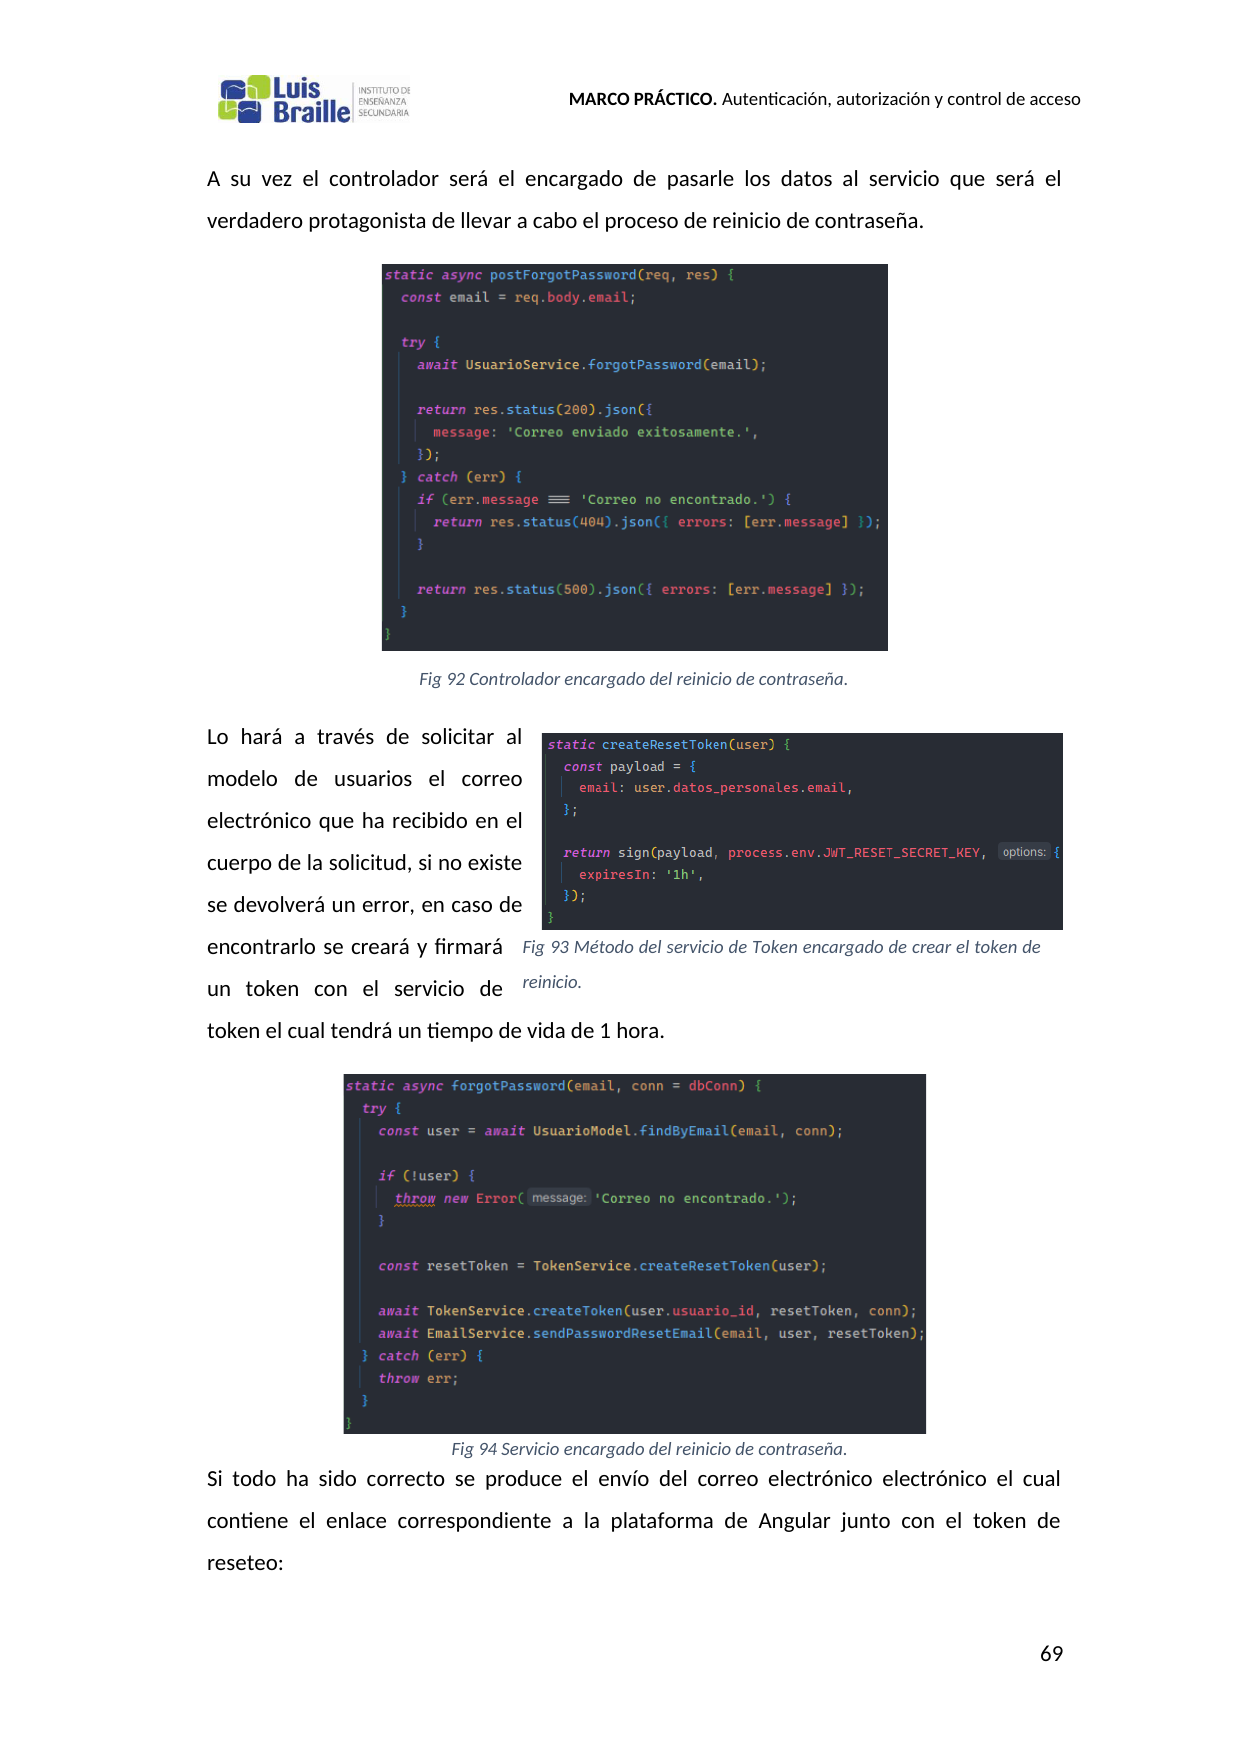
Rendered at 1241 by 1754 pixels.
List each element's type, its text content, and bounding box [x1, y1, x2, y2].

picture [343, 1074, 927, 1434]
text Si todo ha sido correcto se produce el envío del correo electrónico electrónico el cual contiene el enlace correspondiente a la plataforma de Angular junto con el token de reseteo: [207, 1464, 1063, 1577]
text A su vez el controlador será el encargado de pasarle los datos al servicio que será el verdadero protagonista de llevar a cabo el proceso de reinicio de contraseña. [207, 164, 1063, 234]
picture [381, 264, 888, 651]
picture [541, 733, 1063, 930]
text Fig 92 Controlador encargado del reinicio de contraseña. [207, 667, 1063, 690]
